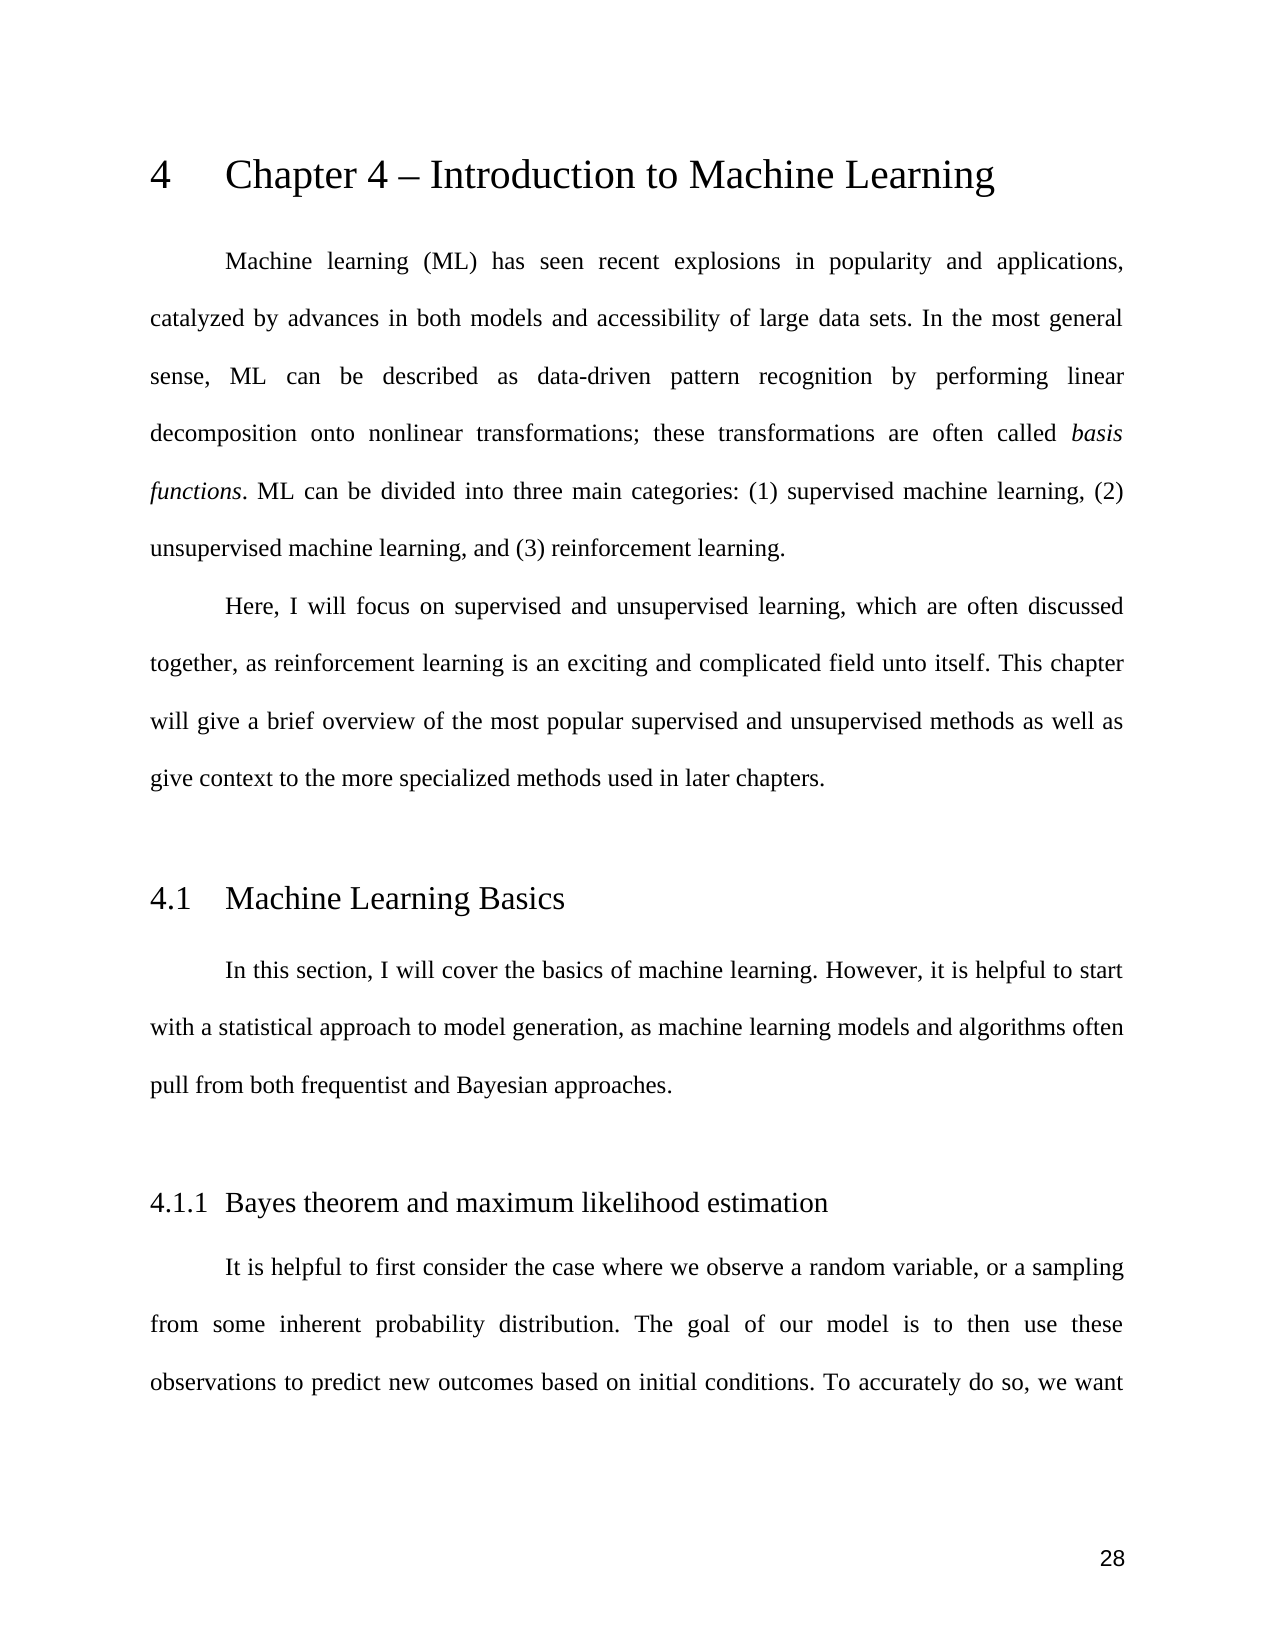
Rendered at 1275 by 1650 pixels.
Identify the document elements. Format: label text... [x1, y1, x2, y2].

list Chapter 4 – Introduction to Machine Learning [150, 150, 1125, 198]
text Here, I will focus on supervised and unsupervised learning, which are often discussed together, as reinforcement learning is an exciting and complicated field unto itself. This chapter will give a brief overview of the most popular supervised and unsupervised methods as well as give context to the more specialized methods used in later chapters. [150, 591, 1125, 792]
text Machine learning (ML) has seen recent explosions in popularity and applications, catalyzed by advances in both models and accessibility of large data sets. In the most general sense, ML can be described as data-driven pattern recognition by performing linear decomposition onto nonlinear transformations; these transformations are often called basis functions. ML can be divided into three main categories: (1) supervised machine learning, (2) unsupervised machine learning, and (3) reinforcement learning. [150, 246, 1125, 562]
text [150, 1252, 1125, 1396]
text In this section, I will cover the basics of machine learning. However, it is helpful to start with a statistical approach to model generation, as machine learning models and algorithms often pull from both frequentist and Bayesian approaches. [150, 955, 1125, 1099]
list Bayes theorem and maximum likelihood estimation [150, 1185, 1125, 1218]
list Machine Learning Basics [150, 878, 1125, 917]
